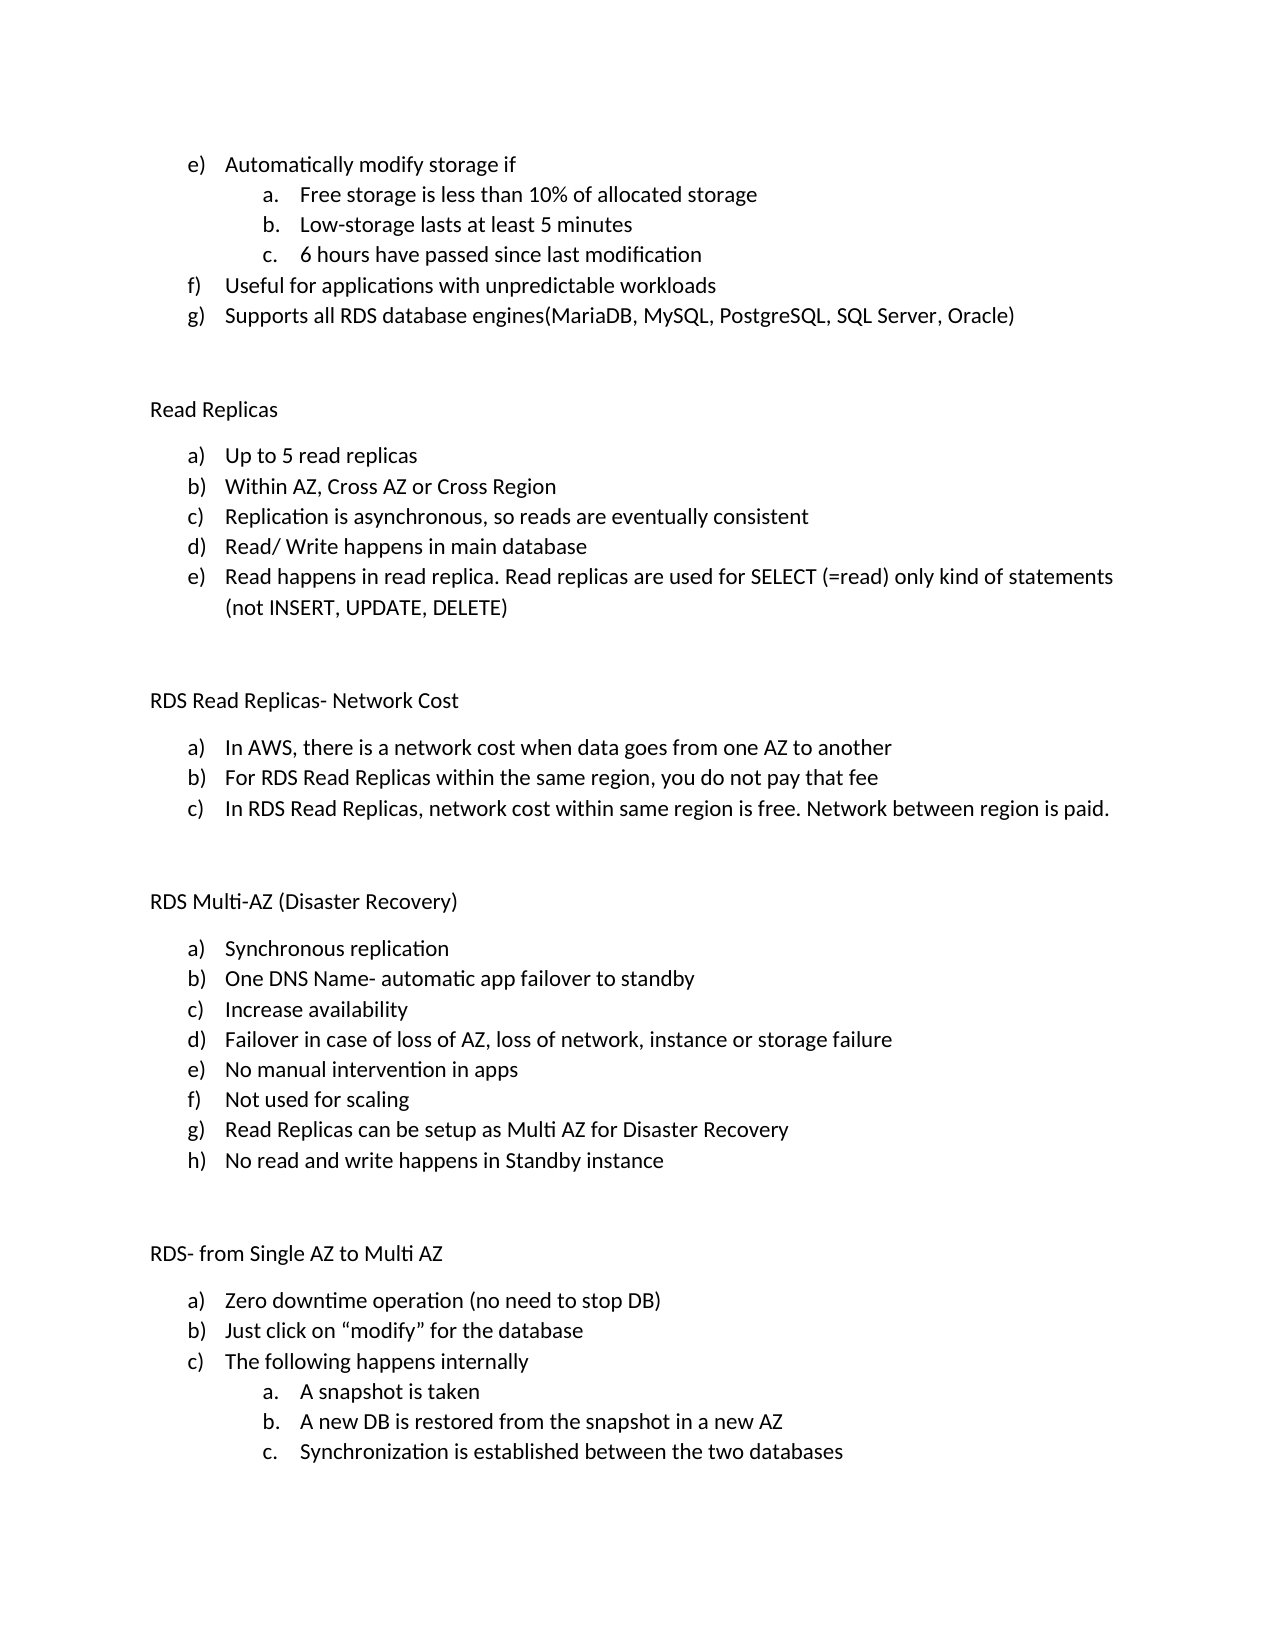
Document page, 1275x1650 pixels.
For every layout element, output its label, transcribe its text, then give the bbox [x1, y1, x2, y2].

list Just click on “modify” for the database [187, 1317, 1125, 1345]
list Synchronization is established between the two databases [262, 1437, 1125, 1466]
list For RDS Read Replicas within the same region, you do not pay that fee [187, 763, 1125, 792]
list Failover in case of loss of AZ, loss of network, instance or storage failure [187, 1025, 1125, 1053]
list In RDS Read Replicas, network cost within same region is free. Network between region is paid. [187, 794, 1125, 822]
list 6 hours have passed since last modification [262, 241, 1125, 269]
list A new DB is restored from the snapshot in a new AZ [262, 1407, 1125, 1435]
list Automatically modify storage if [187, 150, 1125, 178]
list Read Replicas can be setup as Multi AZ for Disaster Recovery [187, 1116, 1125, 1144]
list Low-storage lasts at least 5 minutes [262, 210, 1125, 238]
list In AWS, there is a network cost when data goes from one AZ to another [187, 733, 1125, 761]
list Read happens in read replica. Read replicas are used for SELECT (=read) only kind of statements (not INSERT, UPDATE, DELETE) [187, 562, 1125, 621]
list Supports all RDS database engines(MariaDB, MySQL, PostgreSQL, SQL Server, Oracle) [187, 301, 1125, 329]
list Within AZ, Cross AZ or Cross Region [187, 472, 1125, 500]
list Useful for applications with unpredictable workloads [187, 271, 1125, 299]
text RDS- from Single AZ to Multi AZ [150, 1239, 1125, 1268]
list No manual intervention in apps [187, 1055, 1125, 1083]
list Synchronous replication [187, 934, 1125, 962]
list Not used for scaling [187, 1085, 1125, 1113]
text Read Replicas [150, 395, 1125, 423]
list Increase availability [187, 995, 1125, 1023]
list Zero downtime operation (no need to stop DB) [187, 1286, 1125, 1314]
list One DNS Name- automatic app failover to standby [187, 964, 1125, 993]
list Up to 5 read replicas [187, 442, 1125, 470]
list Replication is asynchronous, so reads are eventually consistent [187, 502, 1125, 530]
text RDS Read Replicas- Network Cost [150, 686, 1125, 714]
list Read/ Write happens in main database [187, 532, 1125, 560]
list No read and write happens in Standby instance [187, 1146, 1125, 1174]
text RDS Multi-AZ (Disaster Recovery) [150, 887, 1125, 916]
list The following happens internally [187, 1347, 1125, 1375]
list Free storage is less than 10% of allocated storage [262, 180, 1125, 208]
list A snapshot is taken [262, 1377, 1125, 1405]
